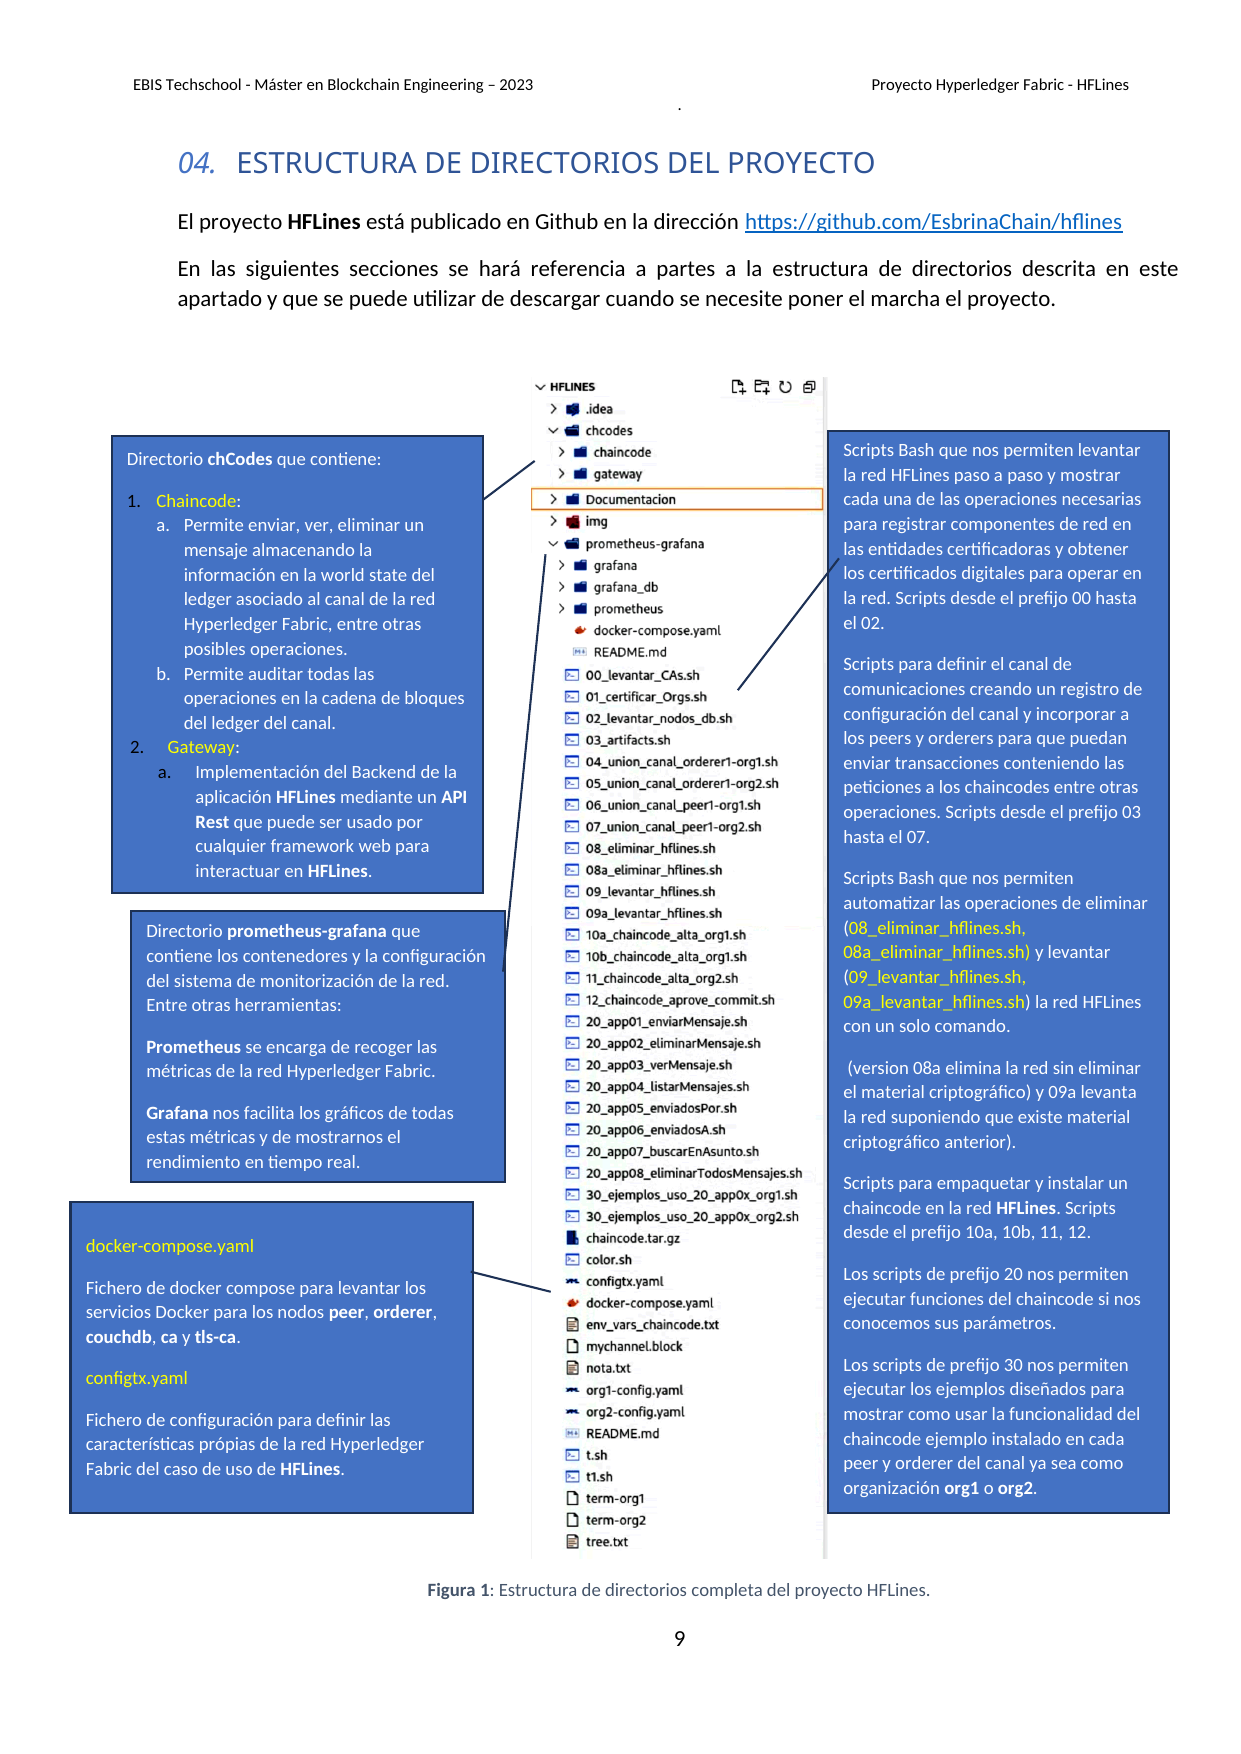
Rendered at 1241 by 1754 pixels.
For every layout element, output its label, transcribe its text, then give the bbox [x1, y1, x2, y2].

text En las siguientes secciones se hará referencia a partes a la estructura de directorios descrita en este apartado y que se puede utilizar de descargar cuando se necesite poner el marcha el proyecto. [177, 254, 1181, 312]
picture [531, 377, 828, 1559]
text Figura 1: Estructura de directorios completa del proyecto HFLines. [177, 1578, 1181, 1601]
subtitle ESTRUCTURA DE DIRECTORIOS DEL PROYECTO [177, 142, 1181, 182]
text El proyecto HFLines está publicado en Github en la dirección https://github.com/EsbrinaChain/hflines [177, 207, 1181, 235]
